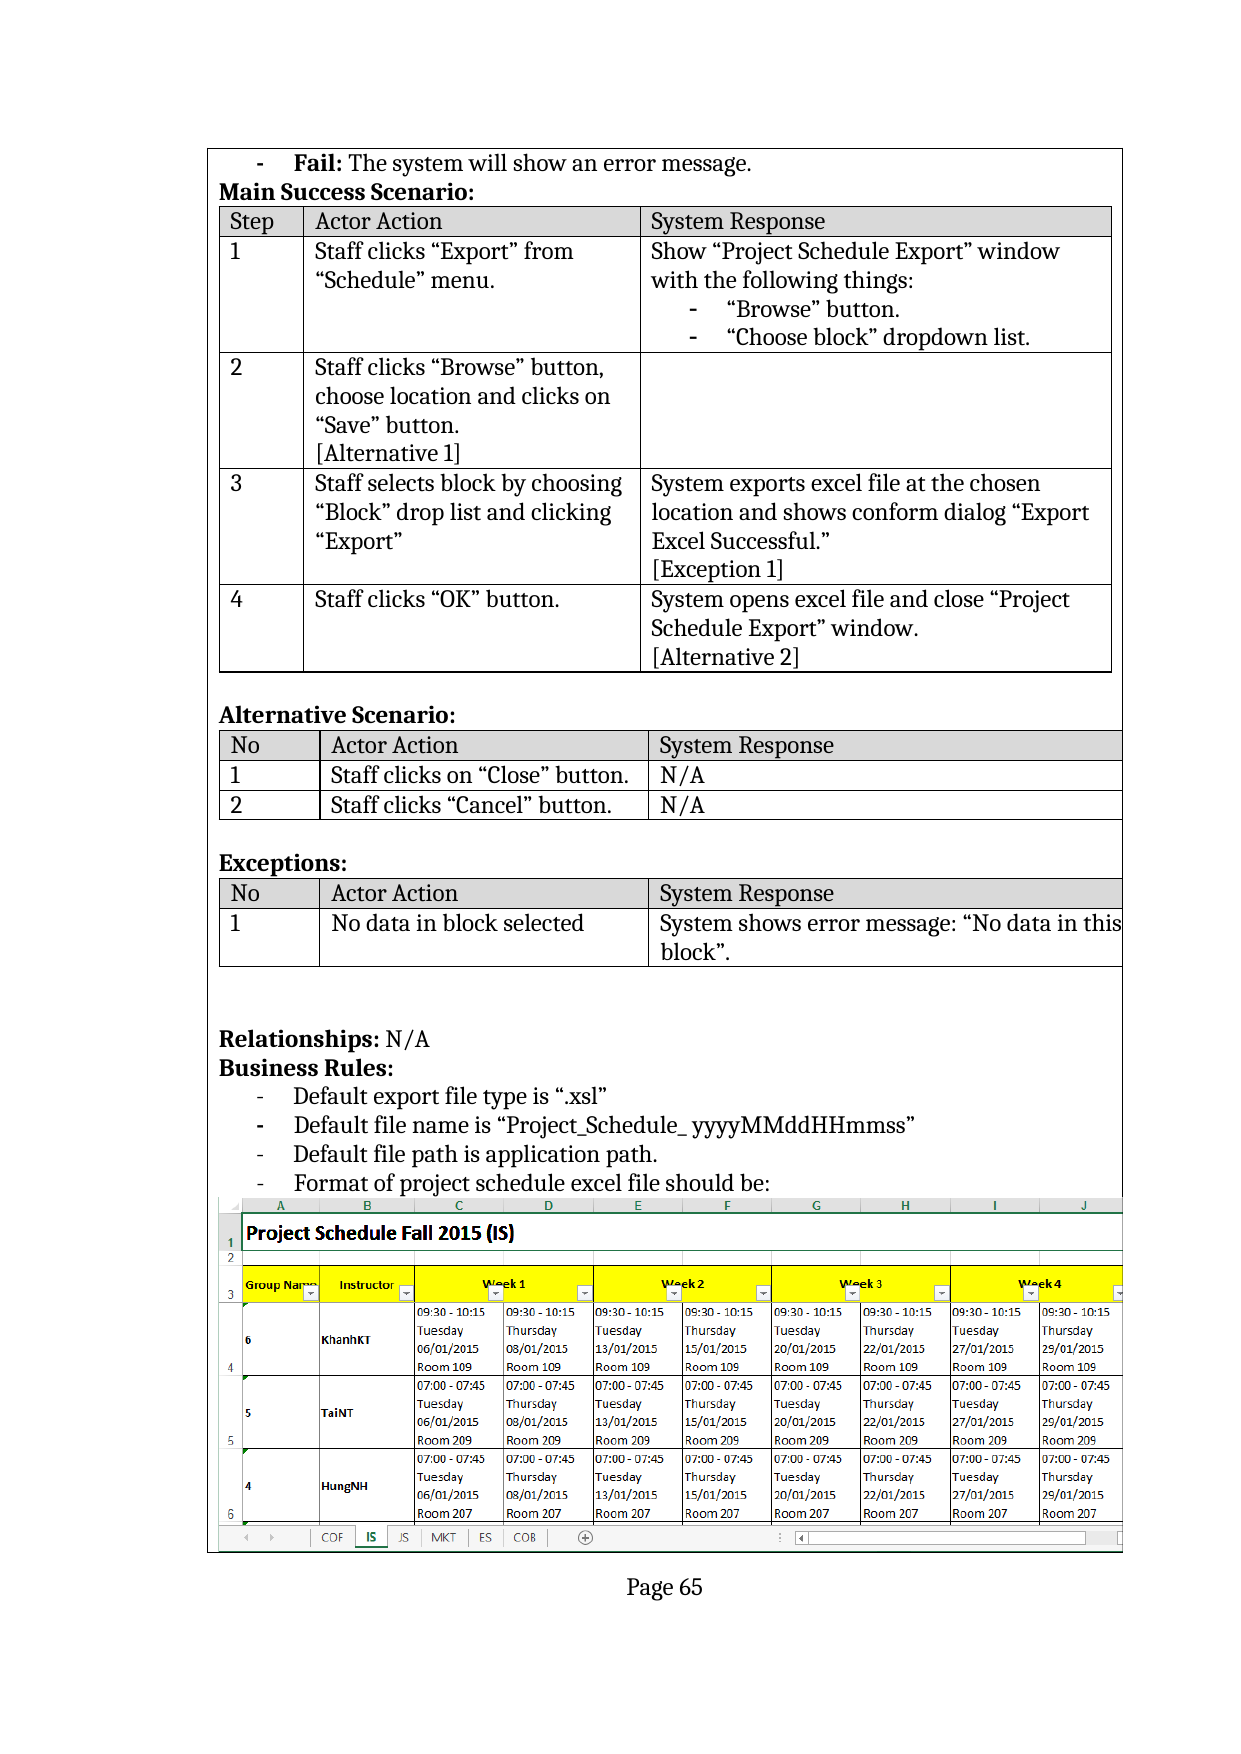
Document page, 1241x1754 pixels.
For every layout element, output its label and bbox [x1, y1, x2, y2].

picture [218, 1197, 1123, 1552]
table_cell [208, 149, 1122, 1552]
